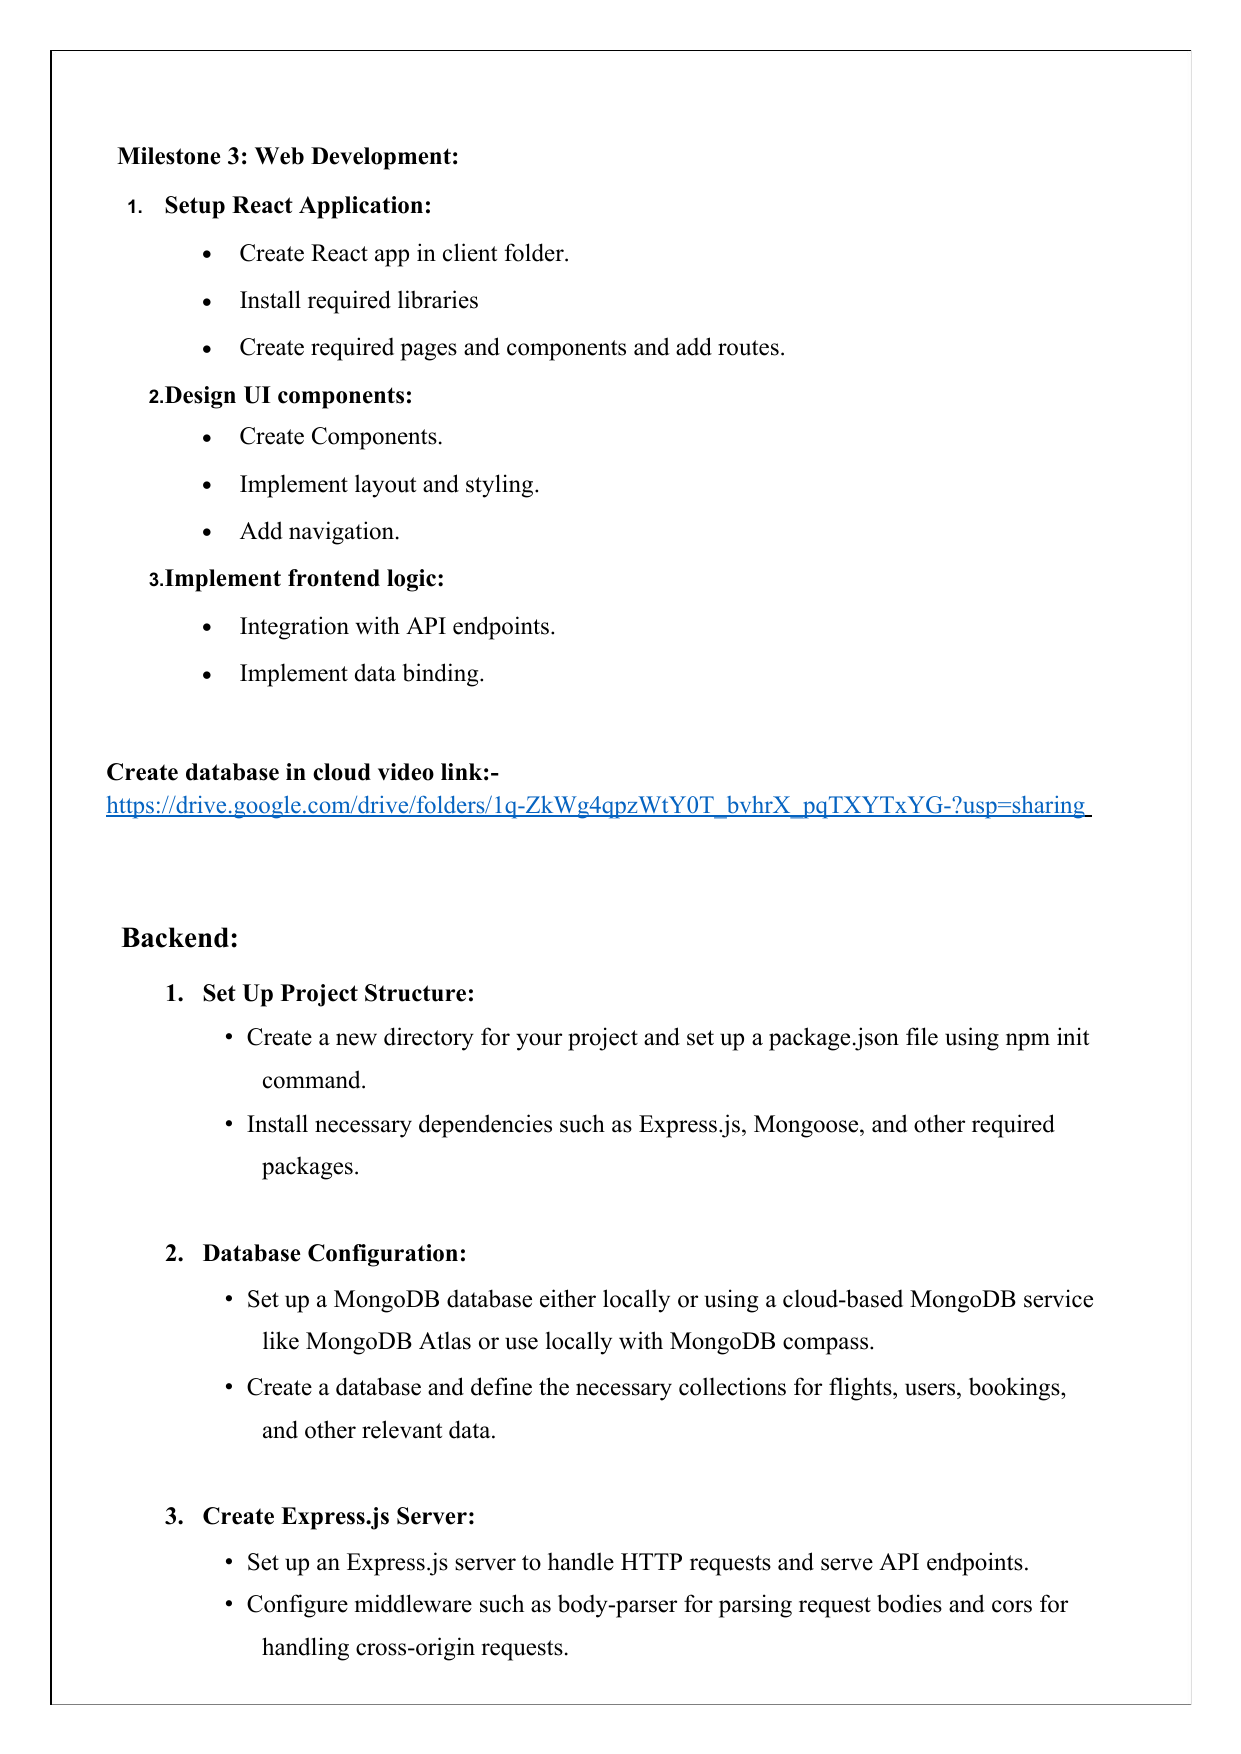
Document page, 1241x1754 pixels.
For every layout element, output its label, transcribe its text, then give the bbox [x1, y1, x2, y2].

text • [202, 519, 239, 544]
text 1. Set Up Project Structure: [165, 979, 521, 1007]
text and other relevant data. [262, 1416, 1223, 1444]
text • [202, 241, 239, 266]
text Create database in cloud video link:- [106, 758, 1215, 786]
text • [202, 424, 239, 449]
text Install required libraries [239, 286, 516, 314]
text • [202, 335, 239, 361]
text Integration with API endpoints. [239, 612, 602, 640]
text Milestone 3: Web Development: [117, 142, 509, 170]
text • Create a new directory for your project and set up a package.json file using npm init [224, 1023, 1218, 1051]
text Backend: [121, 921, 283, 954]
text • [202, 472, 239, 497]
picture [50, 50, 1192, 1705]
text • Set up an Express.js server to handle HTTP requests and serve API endpoints. [224, 1548, 1194, 1576]
text 1. Setup React Application: [127, 191, 478, 219]
text 2.Design UI components: [148, 381, 452, 409]
text • Install necessary dependencies such as Express.js, Mongoose, and other required [224, 1110, 1179, 1138]
text Implement data binding. [239, 659, 602, 687]
text • Configure middleware such as body-parser for parsing request bodies and cors for [224, 1590, 1194, 1618]
text command. [262, 1066, 404, 1094]
text like MongoDB Atlas or use locally with MongoDB compass. [262, 1328, 1223, 1355]
text 3. Create Express.js Server: [165, 1503, 521, 1530]
text packages. [262, 1152, 397, 1180]
text • [202, 614, 239, 639]
text Add navigation. [239, 517, 583, 545]
text 3.Implement frontend logic: [148, 565, 489, 592]
text Create React app in client folder. [239, 239, 619, 267]
text • [202, 661, 239, 686]
text • [202, 288, 239, 313]
text handling cross-origin requests. [262, 1633, 1194, 1661]
text https://drive.google.com/drive/folders/1q-ZkWg4qpzWtY0T_bvhrX_pqTXYTxYG-?usp=sharing [106, 792, 1215, 819]
text Create required pages and components and add routes. [239, 334, 867, 361]
text Implement layout and styling. [239, 470, 583, 498]
text • Set up a MongoDB database either locally or using a cloud-based MongoDB service [224, 1285, 1223, 1313]
text Create Components. [239, 423, 583, 450]
text • Create a database and define the necessary collections for flights, users, bookings, [224, 1373, 1223, 1401]
text 2. Database Configuration: [165, 1239, 512, 1267]
